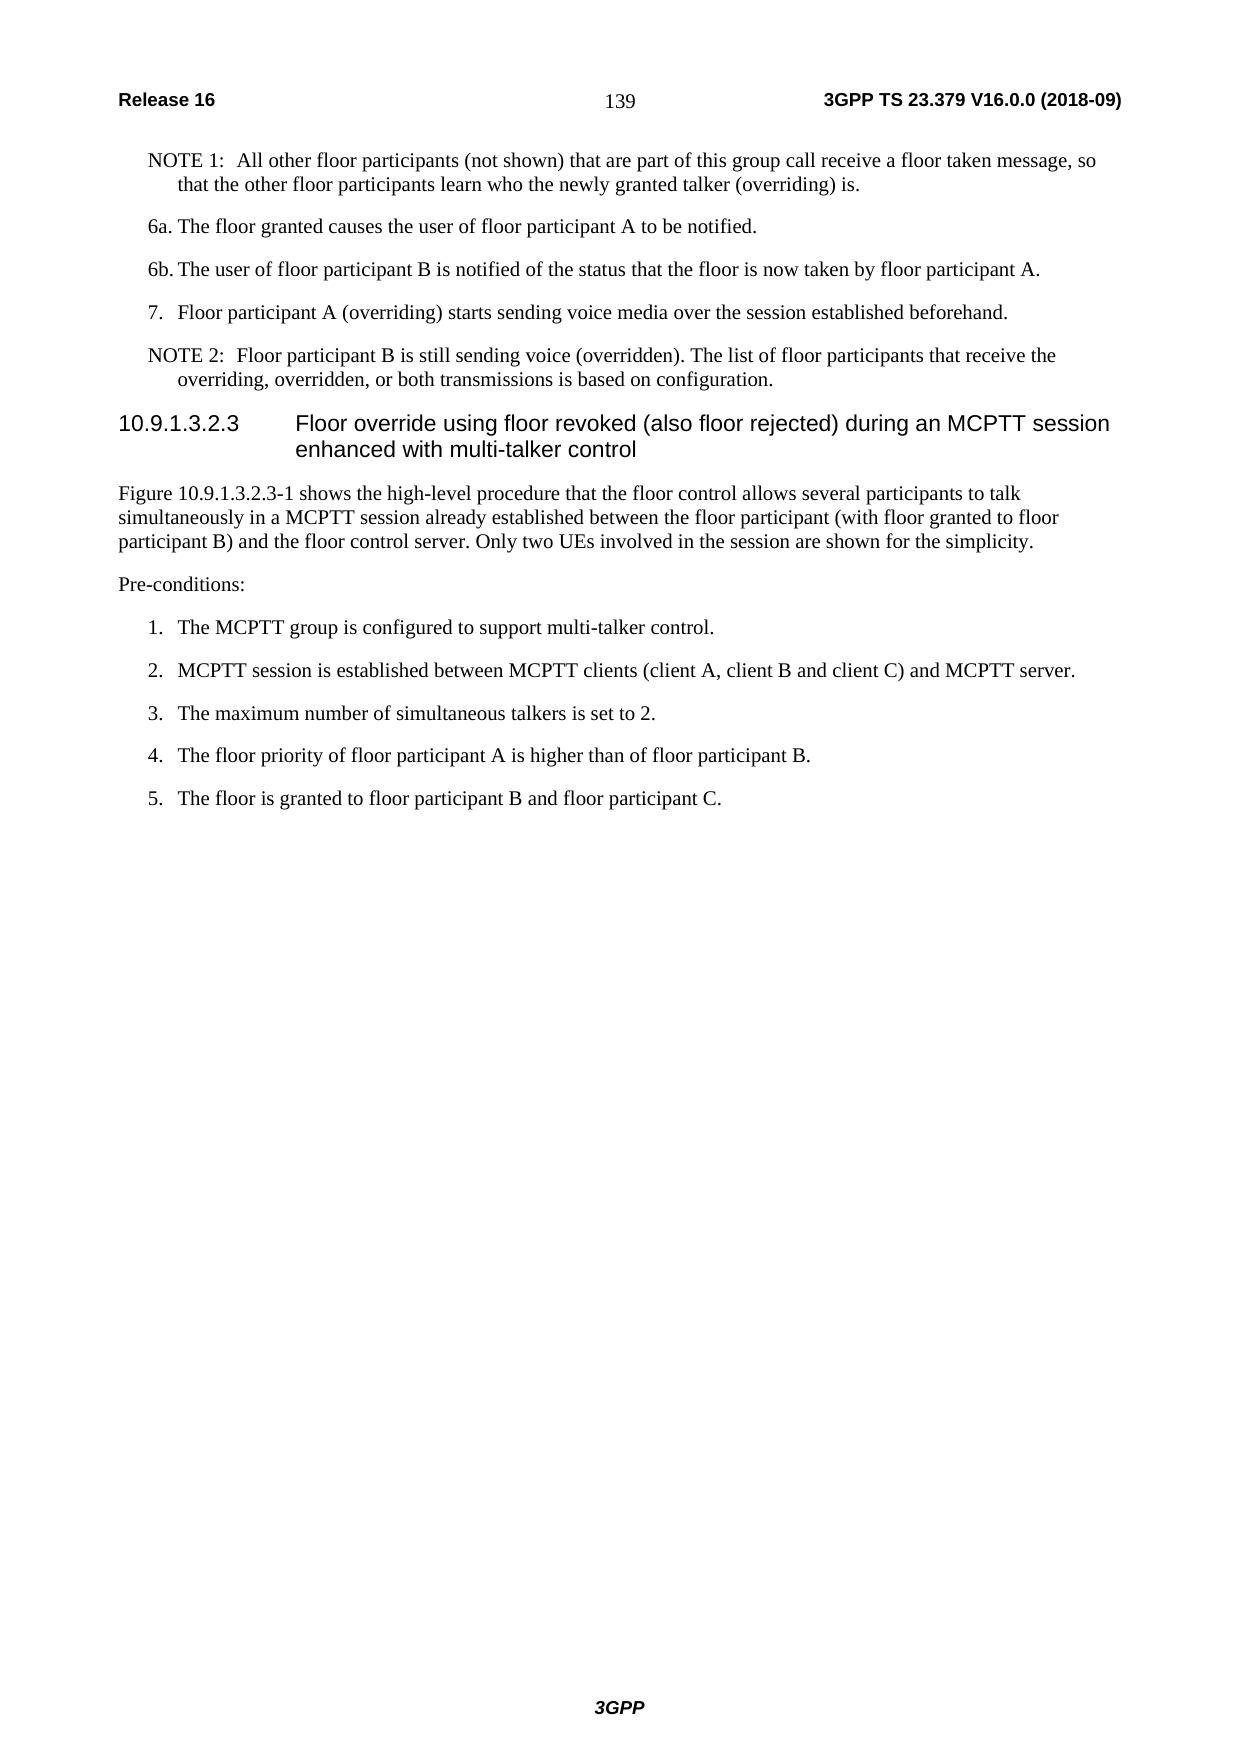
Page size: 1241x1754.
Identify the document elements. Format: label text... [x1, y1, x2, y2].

text Pre-conditions: [118, 572, 1122, 596]
text 5. The floor is granted to floor participant B and floor participant C. [148, 786, 1122, 810]
text 6b. The user of floor participant B is notified of the status that the floor is now taken by floor participant A. [148, 257, 1122, 281]
text 3. The maximum number of simultaneous talkers is set to 2. [148, 701, 1122, 724]
text Figure 10.9.1.3.2.3-1 shows the high-level procedure that the floor control allows several participants to talk simultaneously in a MCPTT session already established between the floor participant (with floor granted to floor participant B) and the floor control server. Only two UEs involved in the session are shown for the simplicity. [118, 481, 1122, 553]
text NOTE 2: Floor participant B is still sending voice (overridden). The list of floor participants that receive the overriding, overridden, or both transmissions is based on configuration. [148, 343, 1122, 391]
text 7. Floor participant A (overriding) starts sending voice media over the session established beforehand. [148, 300, 1122, 324]
text 1. The MCPTT group is configured to support multi-talker control. [148, 615, 1122, 639]
text NOTE 1: All other floor participants (not shown) that are part of this group call receive a floor taken message, so that the other floor participants learn who the newly granted talker (overriding) is. [148, 147, 1122, 196]
text 2. MCPTT session is established between MCPTT clients (client A, client B and client C) and MCPTT server. [148, 658, 1122, 682]
subtitle 10.9.1.3.2.3 Floor override using floor revoked (also floor rejected) during an MCPTT session enhanced with multi-talker control [118, 410, 1122, 462]
text 4. The floor priority of floor participant A is higher than of floor participant B. [148, 743, 1122, 767]
text 6a. The floor granted causes the user of floor participant A to be notified. [148, 214, 1122, 238]
